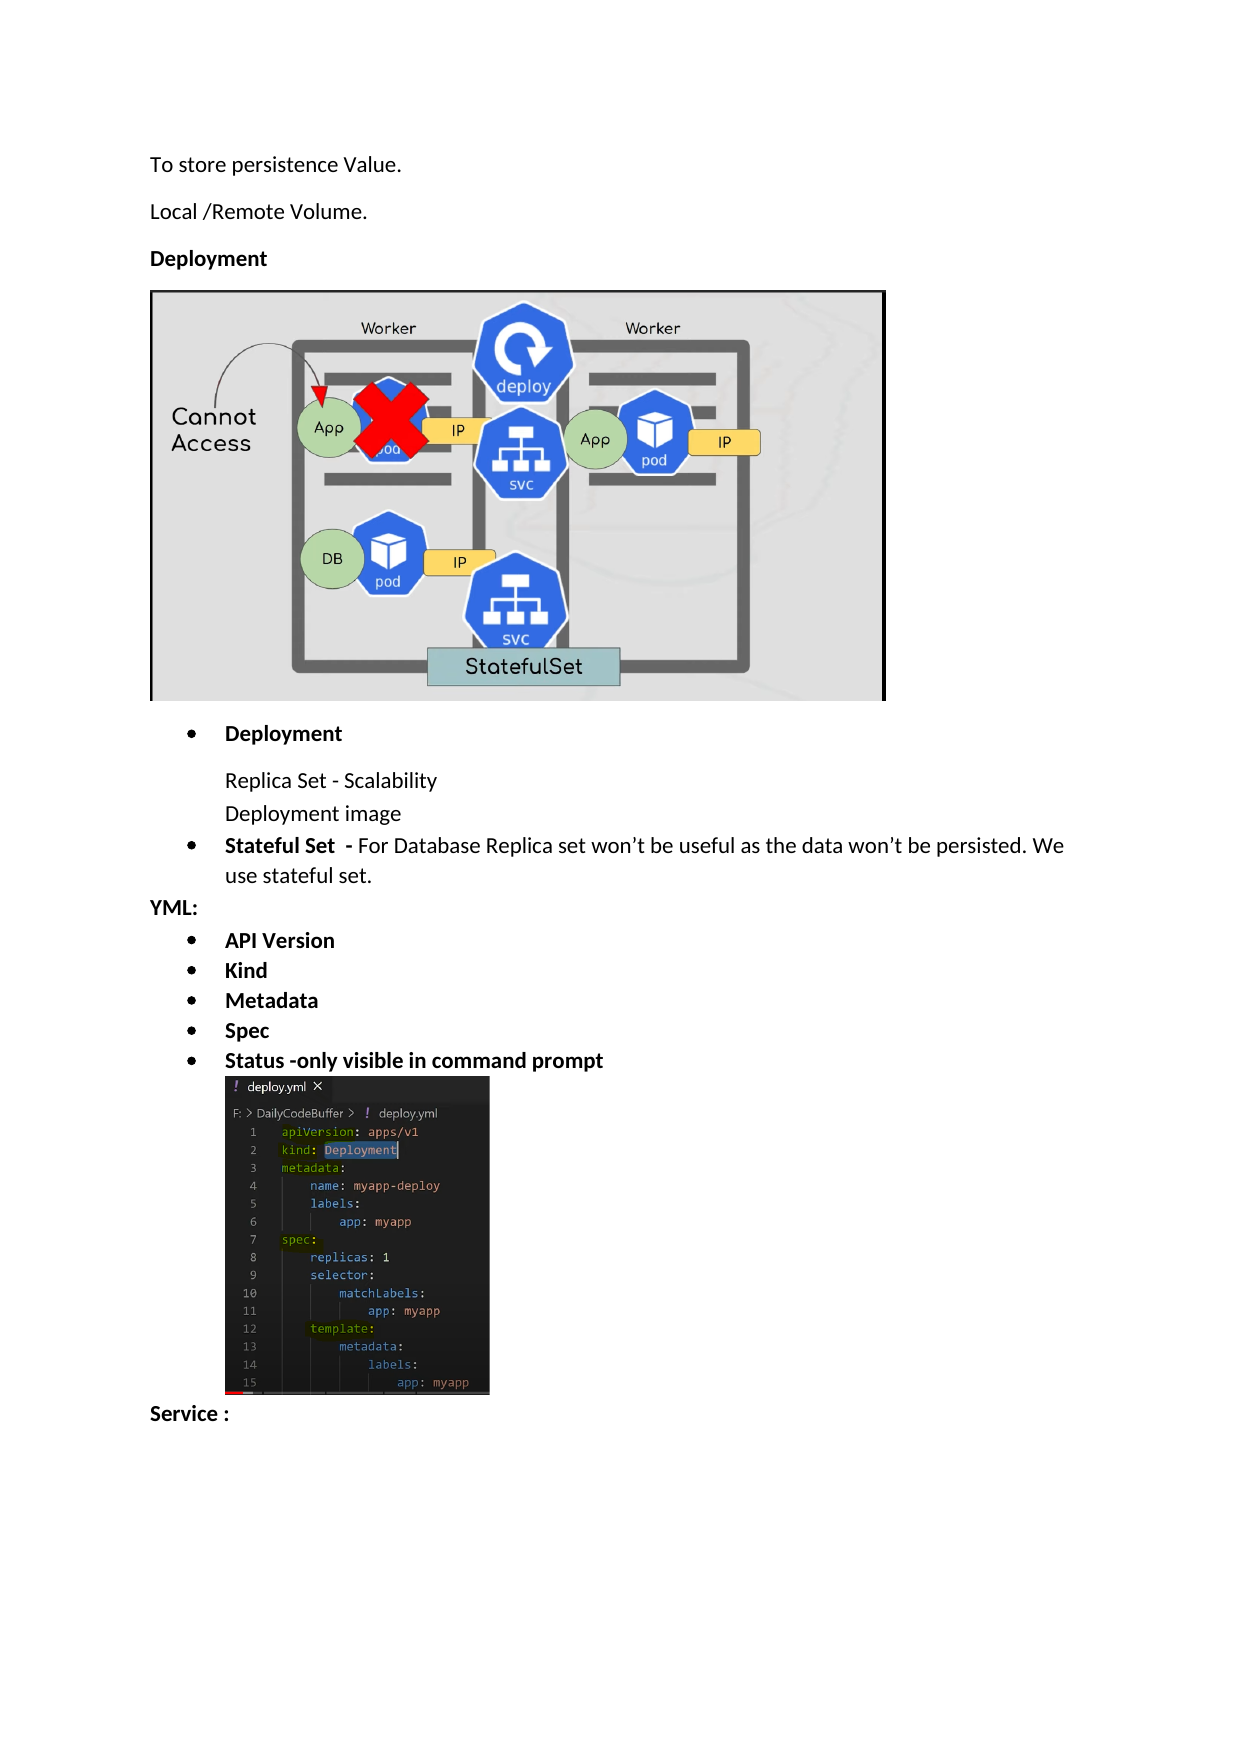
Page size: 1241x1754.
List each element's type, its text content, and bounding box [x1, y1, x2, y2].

list Deployment [187, 719, 1090, 748]
text Deployment [150, 244, 1090, 272]
list Metadata [187, 986, 1090, 1014]
text Deployment image [225, 799, 1090, 827]
text To store persistence Value. [150, 150, 1090, 178]
list Stateful Set - For Database Replica set won’t be useful as the data won’t be persisted. We use stateful set. [187, 831, 1090, 889]
list Status -only visible in command prompt [187, 1047, 1090, 1075]
text Local /Remote Volume. [150, 197, 1090, 225]
text Replica Set - Scalability [225, 766, 1090, 794]
list Spec [187, 1016, 1090, 1044]
list Kind [187, 956, 1090, 984]
picture [150, 290, 886, 701]
list API Version [187, 926, 1090, 954]
picture [225, 1076, 490, 1395]
text Service : [150, 1399, 1090, 1427]
text YML: [150, 893, 1090, 922]
